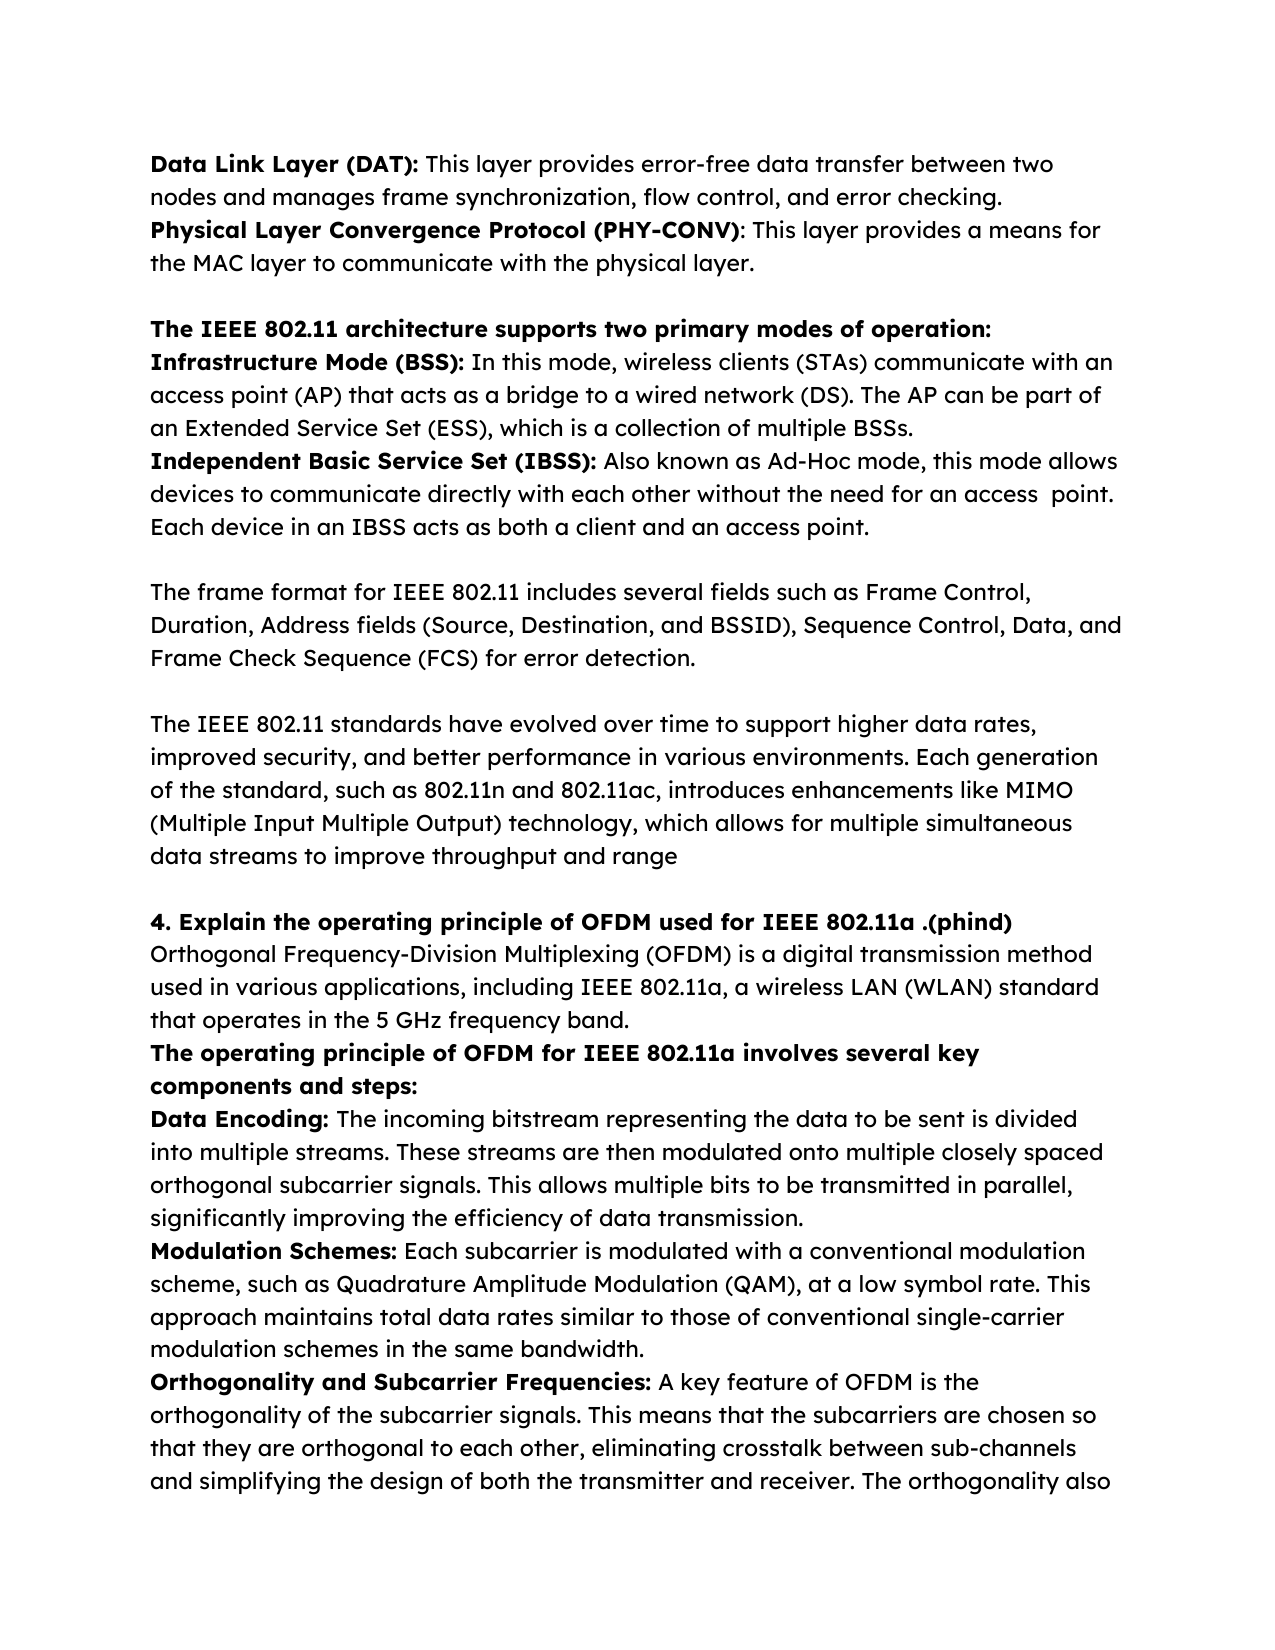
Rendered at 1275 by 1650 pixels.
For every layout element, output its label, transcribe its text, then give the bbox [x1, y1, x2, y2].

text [150, 1368, 1125, 1495]
text The operating principle of OFDM for IEEE 802.11a involves several key components and steps: [150, 1039, 1125, 1100]
text Physical Layer Convergence Protocol (PHY-CONV): This layer provides a means for the MAC layer to communicate with the physical layer. [150, 216, 1125, 277]
text Data Encoding: The incoming bitstream representing the data to be sent is divided into multiple streams. These streams are then modulated onto multiple closely spaced orthogonal subcarrier signals. This allows multiple bits to be transmitted in parallel, significantly improving the efficiency of data transmission. [150, 1104, 1125, 1232]
text Independent Basic Service Set (IBSS): Also known as Ad-Hoc mode, this mode allows devices to communicate directly with each other without the need for an access point. Each device in an IBSS acts as both a client and an access point. [150, 446, 1125, 541]
text Orthogonal Frequency-Division Multiplexing (OFDM) is a digital transmission method used in various applications, including IEEE 802.11a, a wireless LAN (WLAN) standard that operates in the 5 GHz frequency band. [150, 940, 1125, 1034]
text The IEEE 802.11 architecture supports two primary modes of operation: [150, 314, 1125, 343]
text Modulation Schemes: Each subcarrier is modulated with a conventional modulation scheme, such as Quadrature Amplitude Modulation (QAM), at a low symbol rate. This approach maintains total data rates similar to those of conventional single-carrier modulation schemes in the same bandwidth. [150, 1236, 1125, 1364]
text The frame format for IEEE 802.11 includes several fields such as Frame Control, Duration, Address fields (Source, Destination, and BSSID), Sequence Control, Data, and Frame Check Sequence (FCS) for error detection. [150, 578, 1125, 672]
text Infrastructure Mode (BSS): In this mode, wireless clients (STAs) communicate with an access point (AP) that acts as a bridge to a wired network (DS). The AP can be part of an Extended Service Set (ESS), which is a collection of multiple BSSs. [150, 347, 1125, 442]
text 4. Explain the operating principle of OFDM used for IEEE 802.11a .(phind) [150, 907, 1125, 936]
text Data Link Layer (DAT): This layer provides error-free data transfer between two nodes and manages frame synchronization, flow control, and error checking. [150, 150, 1125, 212]
text The IEEE 802.11 standards have evolved over time to support higher data rates, improved security, and better performance in various environments. Each generation of the standard, such as 802.11n and 802.11ac, introduces enhancements like MIMO (Multiple Input Multiple Output) technology, which allows for multiple simultaneous data streams to improve throughput and range [150, 709, 1125, 870]
